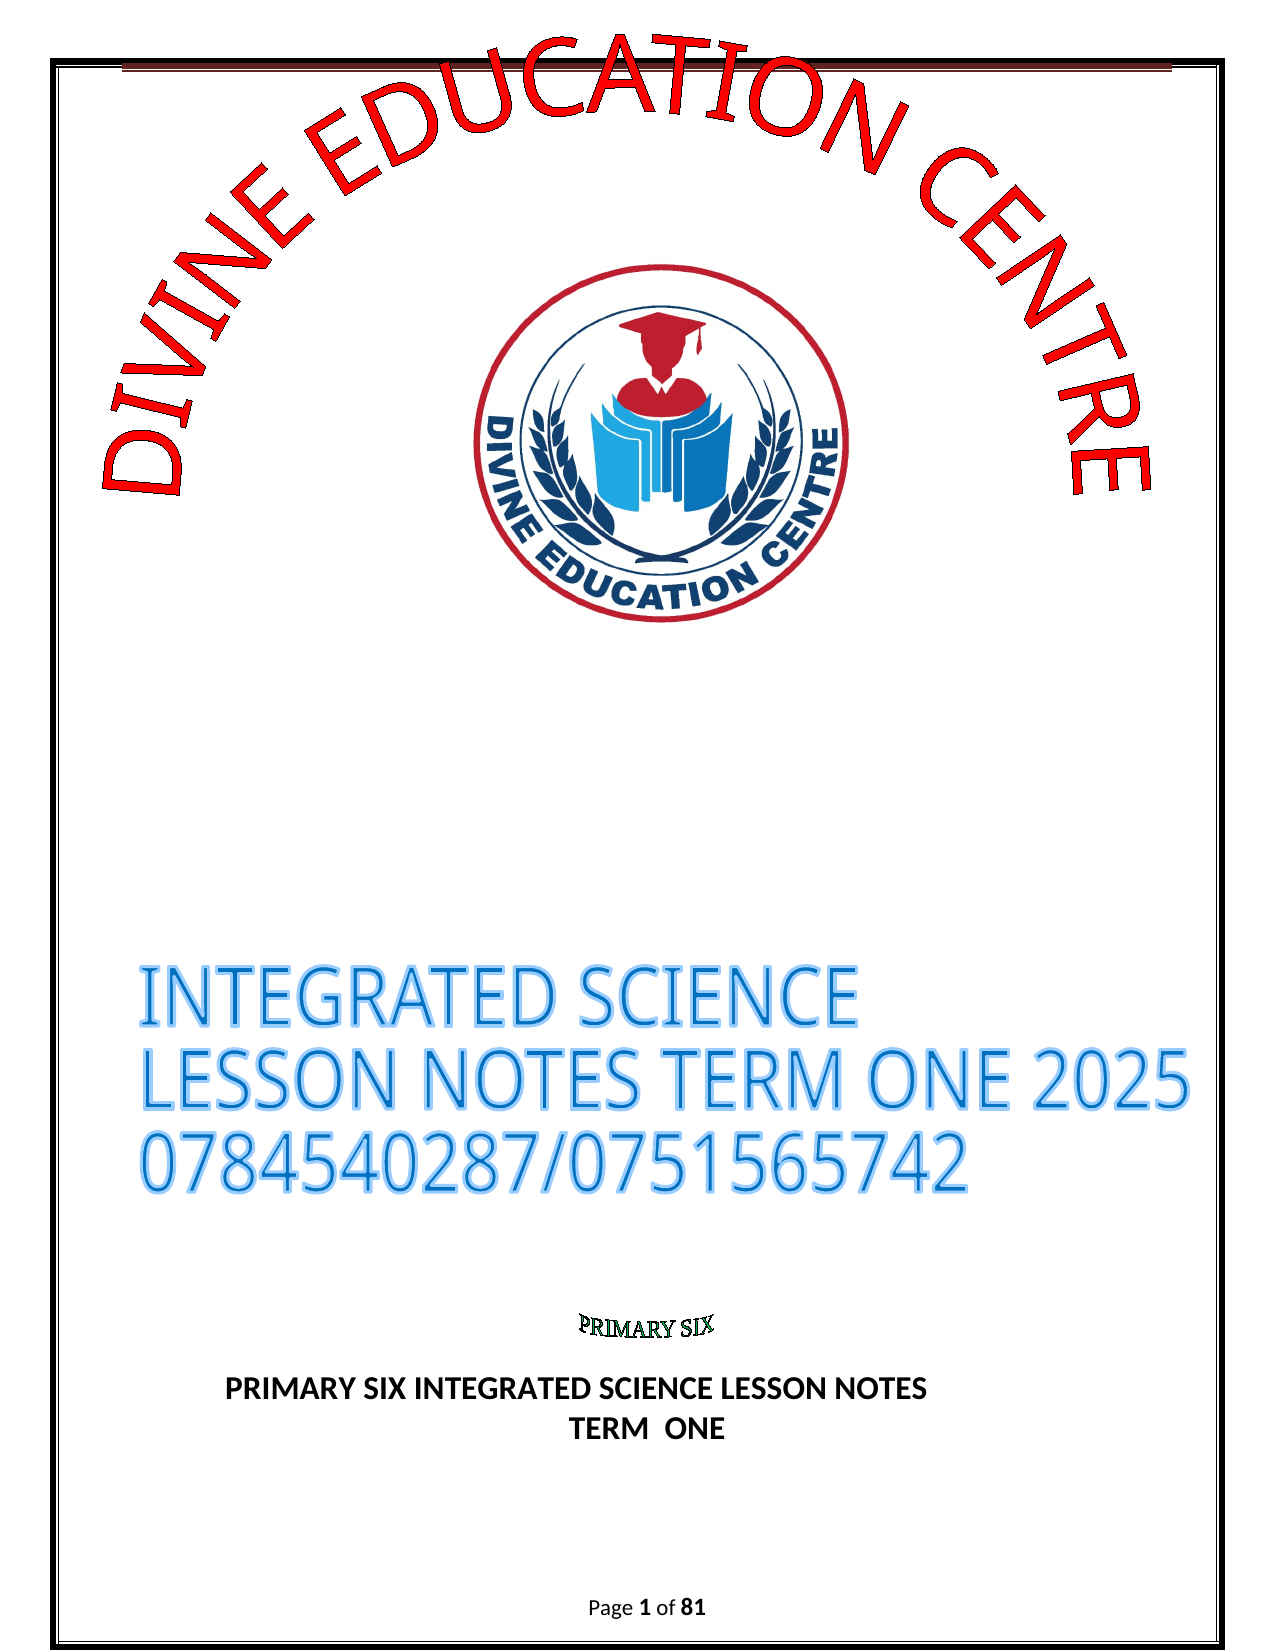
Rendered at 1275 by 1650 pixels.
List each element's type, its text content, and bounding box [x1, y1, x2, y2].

text TERM ONE [122, 1407, 1172, 1448]
picture [434, 235, 890, 704]
text PRIMARY SIX INTEGRATED SCIENCE LESSON NOTES [122, 1367, 1172, 1407]
